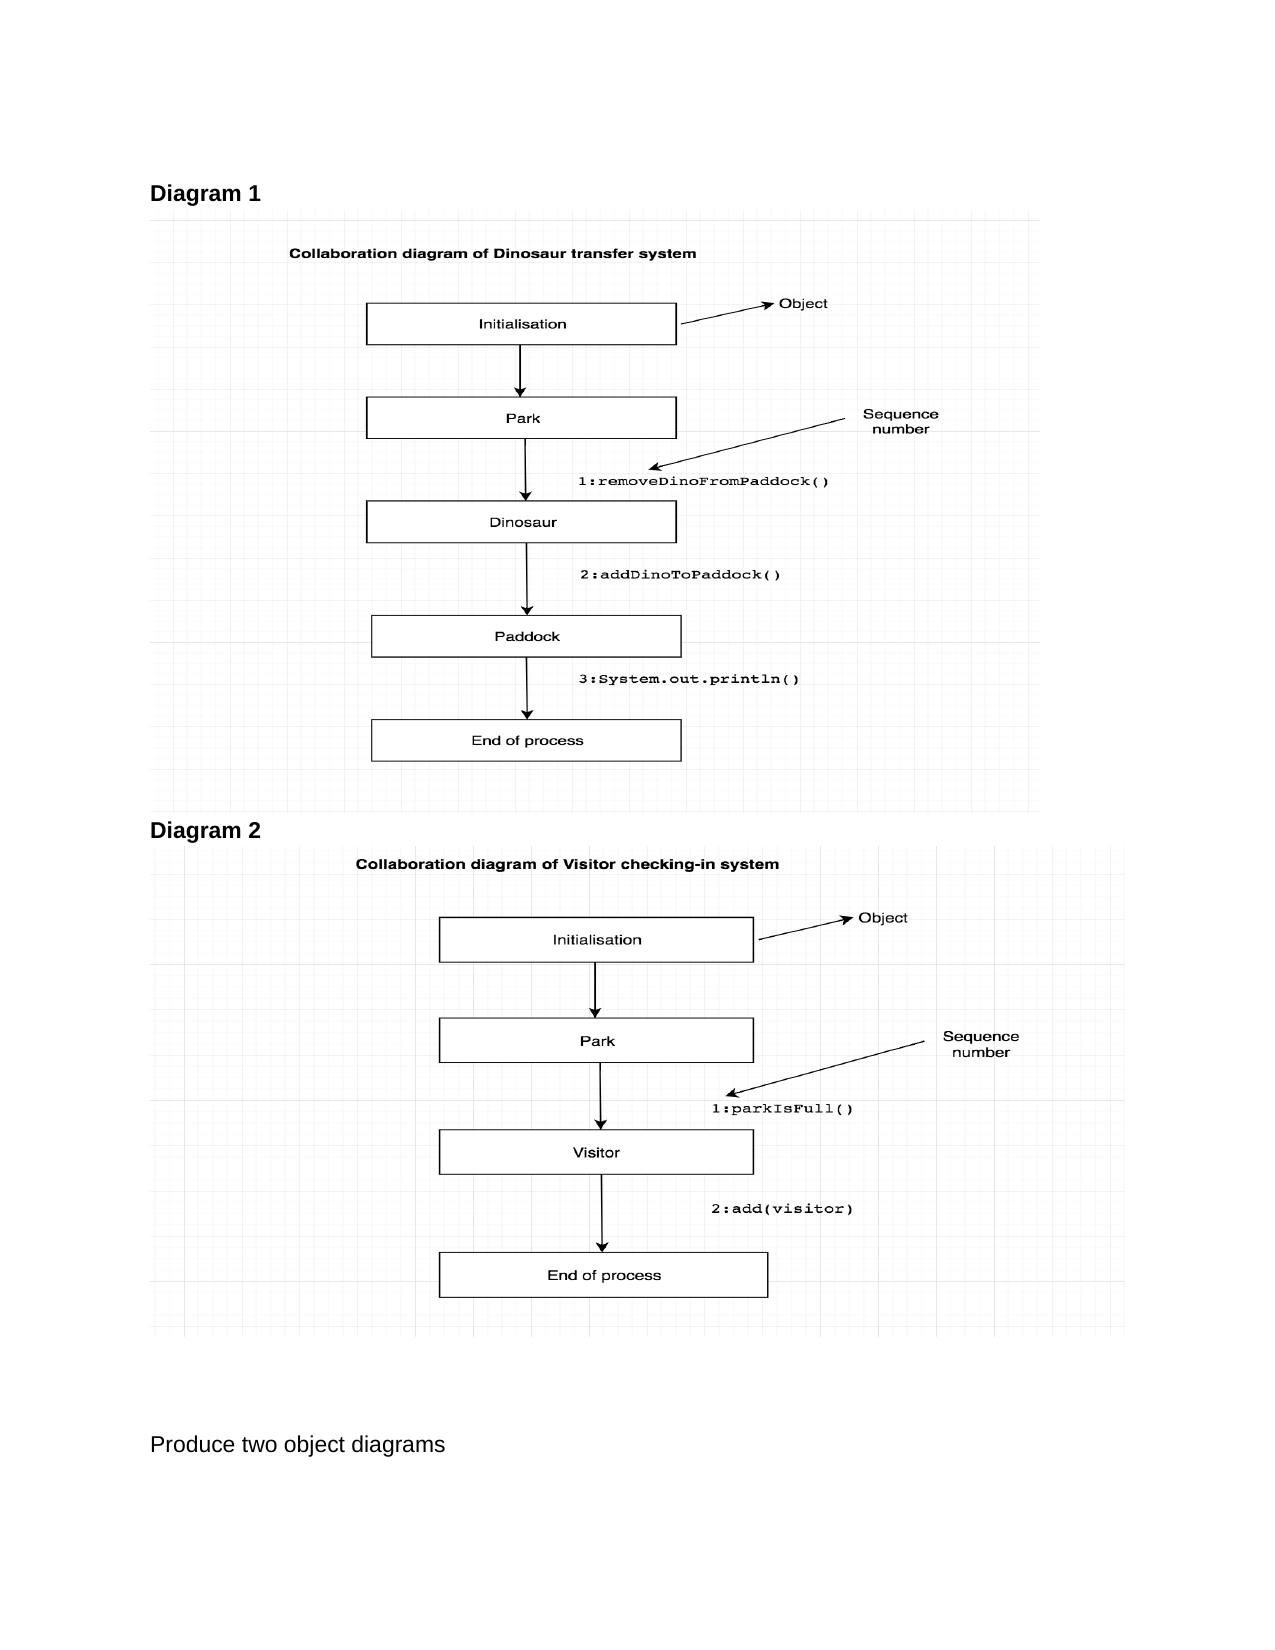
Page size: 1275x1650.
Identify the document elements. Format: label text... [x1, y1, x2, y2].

text Diagram 1 [150, 180, 1125, 207]
text Produce two object diagrams [150, 1431, 1125, 1458]
text Diagram 2 [150, 817, 1125, 843]
picture [150, 846, 1125, 1337]
picture [150, 210, 1041, 813]
